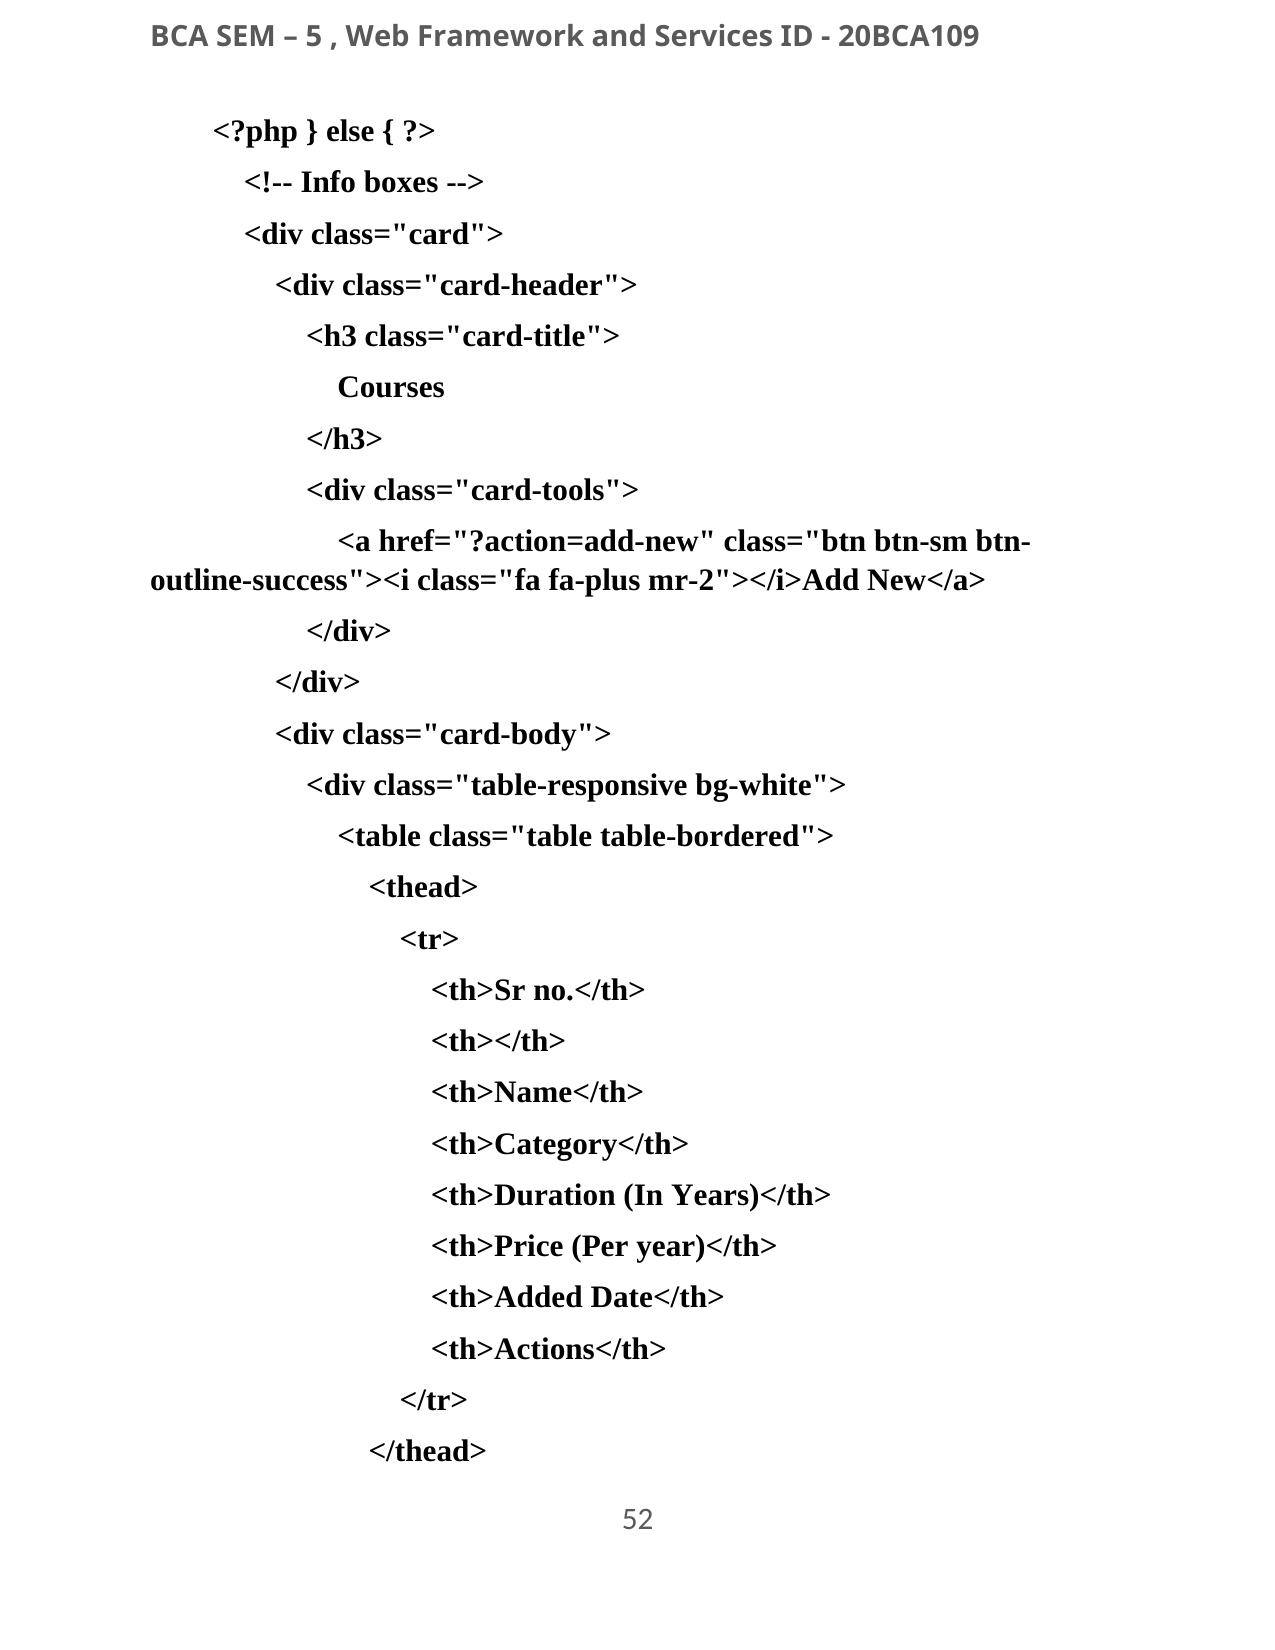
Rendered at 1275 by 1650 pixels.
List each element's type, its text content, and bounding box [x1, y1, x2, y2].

text Courses [150, 369, 1125, 405]
text </div> [150, 612, 1125, 648]
text <div class="table-responsive bg-white"> [150, 766, 1125, 802]
text <tr> [150, 920, 1125, 956]
text <div class="card-body"> [150, 715, 1125, 751]
text <div class="card-tools"> [150, 471, 1125, 507]
text <th>Sr no.</th> [150, 971, 1125, 1007]
text <table class="table table-bordered"> [150, 817, 1125, 853]
text <th>Name</th> [150, 1074, 1125, 1110]
text <th>Category</th> [150, 1125, 1125, 1161]
text <?php } else { ?> [150, 112, 1125, 148]
text <div class="card"> [150, 215, 1125, 251]
text <a href="?action=add-new" class="btn btn-sm btn-outline-success"><i class="fa fa-plus mr-2"></i>Add New</a> [150, 522, 1125, 597]
text </h3> [150, 420, 1125, 456]
text <th>Added Date</th> [150, 1279, 1125, 1315]
text <th>Duration (In Years)</th> [150, 1176, 1125, 1212]
text <thead> [150, 869, 1125, 905]
text <th></th> [150, 1022, 1125, 1058]
text </tr> [150, 1381, 1125, 1417]
text <h3 class="card-title"> [150, 317, 1125, 353]
text <div class="card-header"> [150, 266, 1125, 302]
text </div> [150, 664, 1125, 700]
text </thead> [150, 1432, 1125, 1468]
text <th>Price (Per year)</th> [150, 1227, 1125, 1263]
text <!-- Info boxes --> [150, 164, 1125, 200]
text <th>Actions</th> [150, 1330, 1125, 1366]
